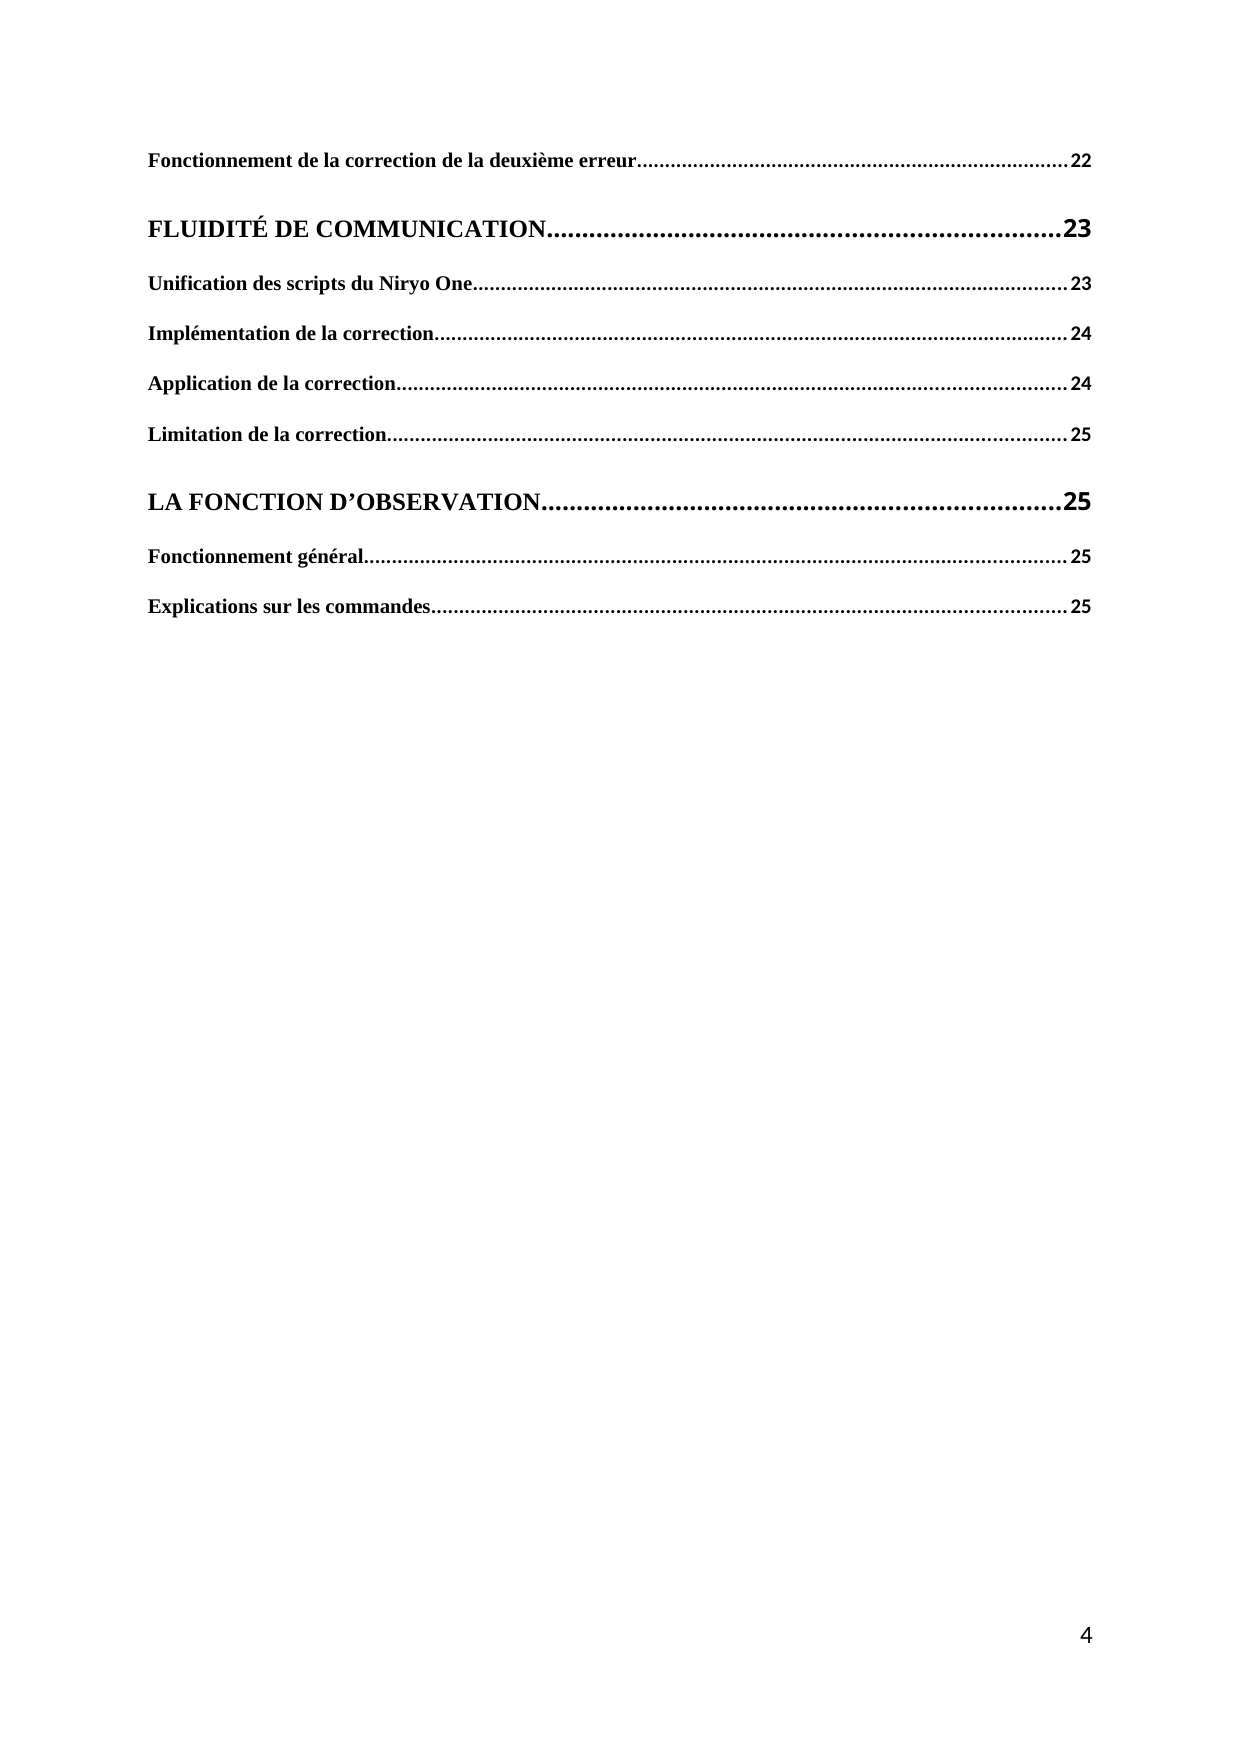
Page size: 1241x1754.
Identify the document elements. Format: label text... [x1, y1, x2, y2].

text La fonction d’observation 25 [148, 484, 1092, 518]
text Explications sur les commandes 25 [148, 593, 1092, 619]
text Unification des scripts du Niryo One 23 [148, 270, 1092, 295]
text Fonctionnement de la correction de la deuxième erreur 22 [148, 148, 1092, 173]
text Application de la correction 24 [148, 371, 1092, 396]
text Fluidité de communication 23 [148, 211, 1092, 245]
text Implémentation de la correction 24 [148, 320, 1092, 346]
text Fonctionnement général 25 [148, 543, 1092, 568]
text Limitation de la correction 25 [148, 421, 1092, 446]
